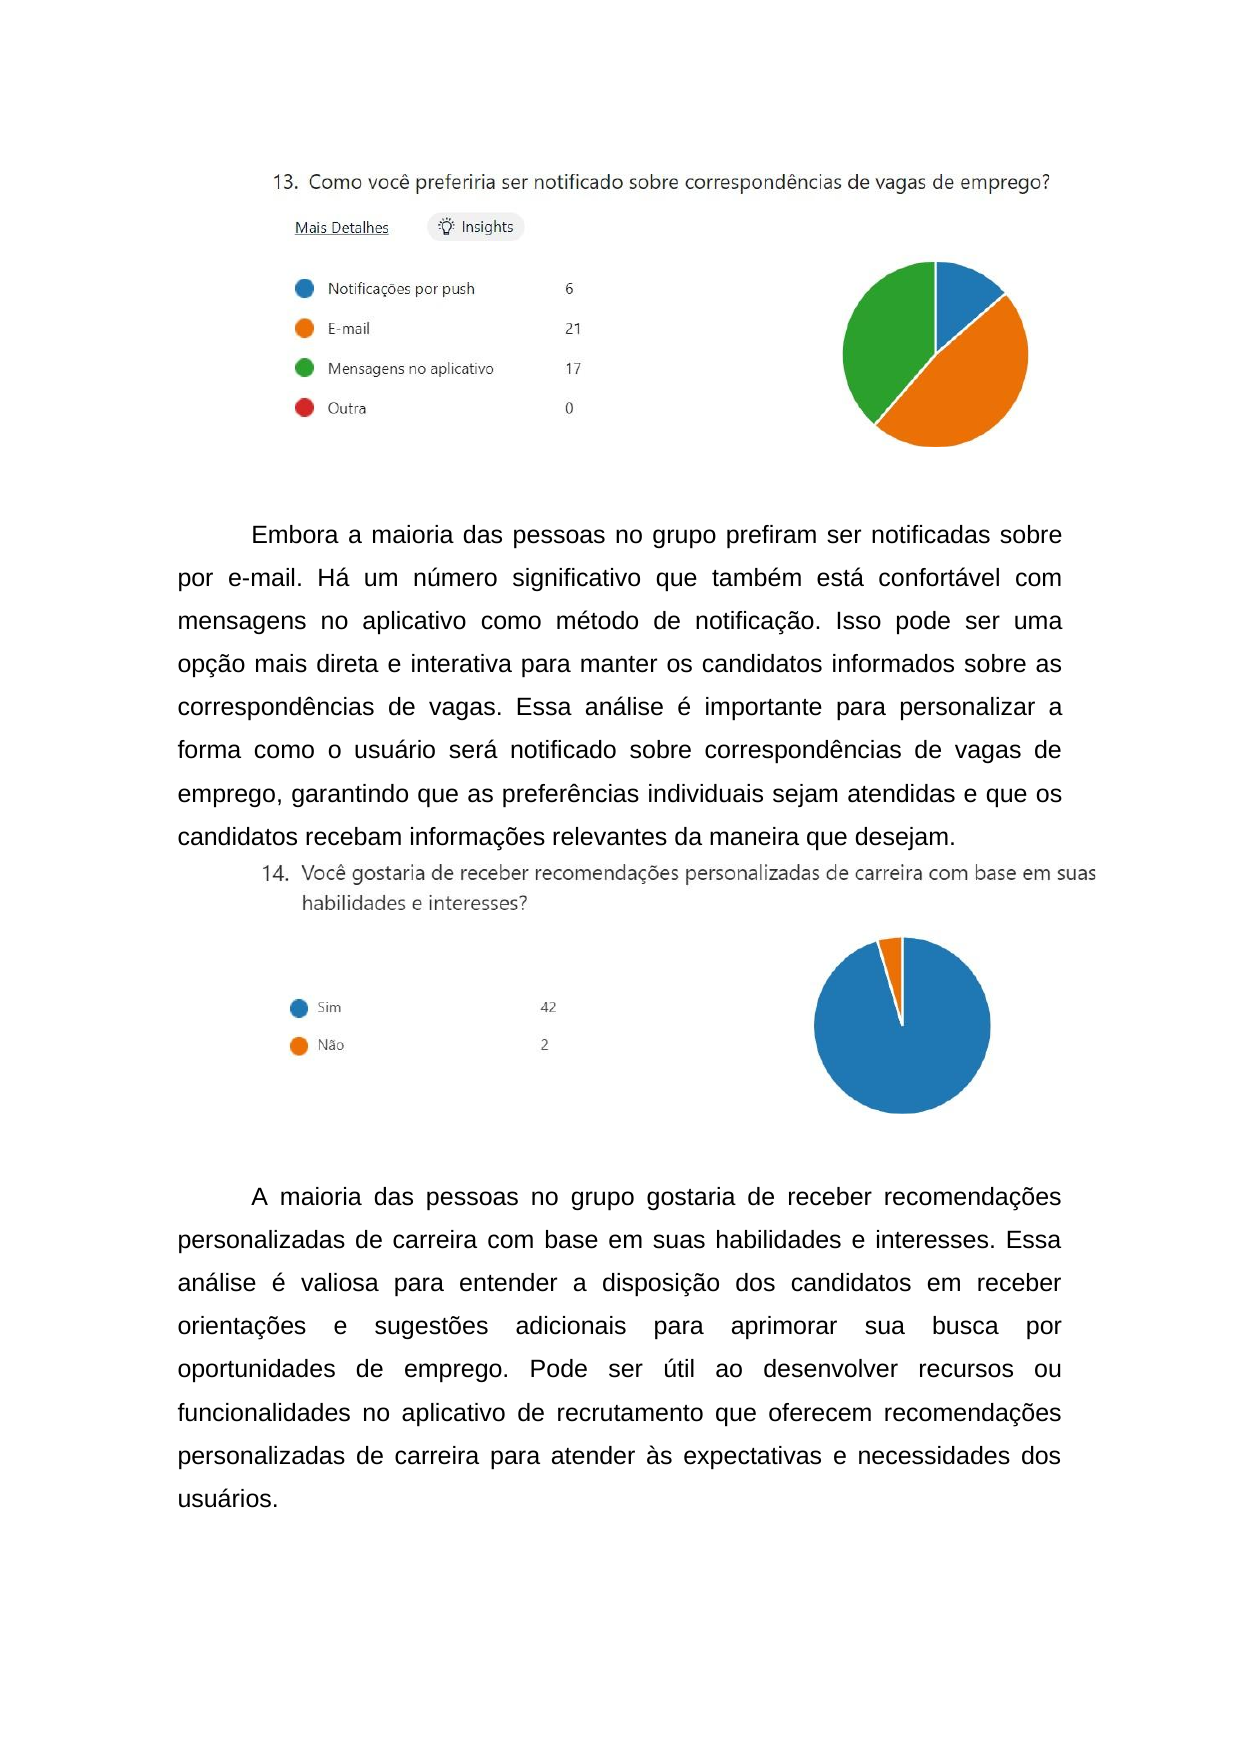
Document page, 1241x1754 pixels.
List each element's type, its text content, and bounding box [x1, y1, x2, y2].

picture [273, 174, 1050, 447]
text A maioria das pessoas no grupo gostaria de receber recomendações personalizadas de carreira com base em suas habilidades e interesses. Essa análise é valiosa para entender a disposição dos candidatos em receber orientações e sugestões adicionais para aprimorar sua busca por oportunidades de emprego. Pode ser útil ao desenvolver recursos ou funcionalidades no aplicativo de recrutamento que oferecem recomendações personalizadas de carreira para atender às expectativas e necessidades dos usuários. [177, 1182, 1063, 1512]
text Embora a maioria das pessoas no grupo prefiram ser notificadas sobre por e-mail. Há um número significativo que também está confortável com mensagens no aplicativo como método de notificação. Isso pode ser uma opção mais direta e interativa para manter os candidatos informados sobre as correspondências de vagas. Essa análise é importante para personalizar a forma como o usuário será notificado sobre correspondências de vagas de emprego, garantindo que as preferências individuais sejam atendidas e que os candidatos recebam informações relevantes da maneira que desejam. [177, 520, 1064, 850]
picture [262, 864, 1096, 1114]
